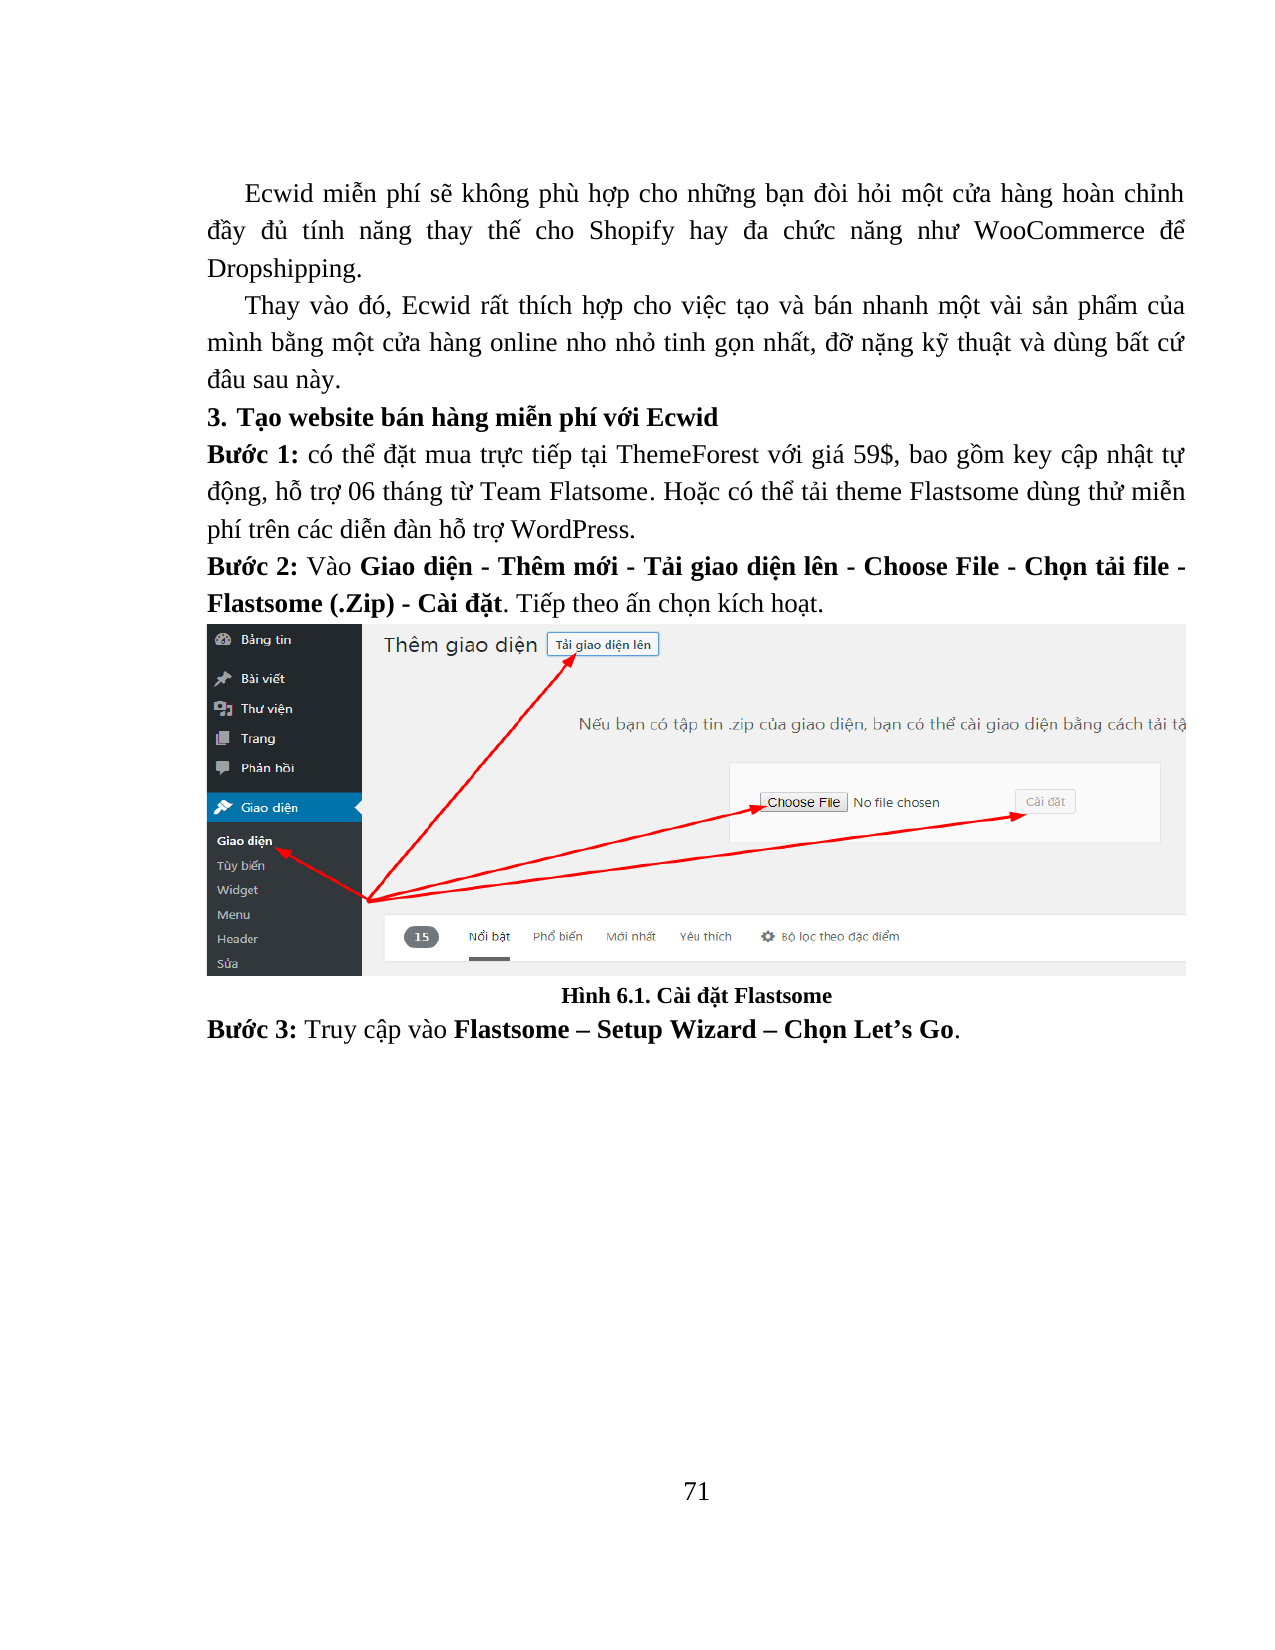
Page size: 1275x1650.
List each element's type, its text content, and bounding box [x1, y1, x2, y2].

picture [206, 624, 1187, 976]
picture [215, 801, 231, 814]
text Hình 6.1. Cài đặt Flastsome [207, 982, 1186, 1008]
text Bước 2: Vào Giao diện - Thêm mới - Tải giao diện lên - Choose File - Chọn tải file - Flastsome (.Zip) - Cài đặt. Tiếp theo ấn chọn kích hoạt. [207, 550, 1186, 618]
text Thay vào đó, Ecwid rất thích hợp cho việc tạo và bán nhanh một vài sản phẩm của mình bằng một cửa hàng online nho nhỏ tinh gọn nhất, đỡ nặng kỹ thuật và dùng bất cứ đâu sau này. [207, 289, 1186, 395]
text Ecwid miễn phí sẽ không phù hợp cho những bạn đòi hỏi một cửa hàng hoàn chỉnh đầy đủ tính năng thay thế cho Shopify hay đa chức năng như WooCommerce để Dropshipping. [207, 177, 1186, 283]
text Bước 1: có thể đặt mua trực tiếp tại ThemeForest với giá 59$, bao gồm key cập nhật tự động, hỗ trợ 06 tháng từ Team Flatsome. Hoặc có thể tải theme Flastsome dùng thử miễn phí trên các diễn đàn hỗ trợ WordPress. [207, 438, 1186, 544]
text Bước 3: Truy cập vào Flastsome – Setup Wizard – Chọn Let’s Go. [207, 1014, 1186, 1045]
list Tạo website bán hàng miễn phí với Ecwid [207, 401, 1186, 432]
